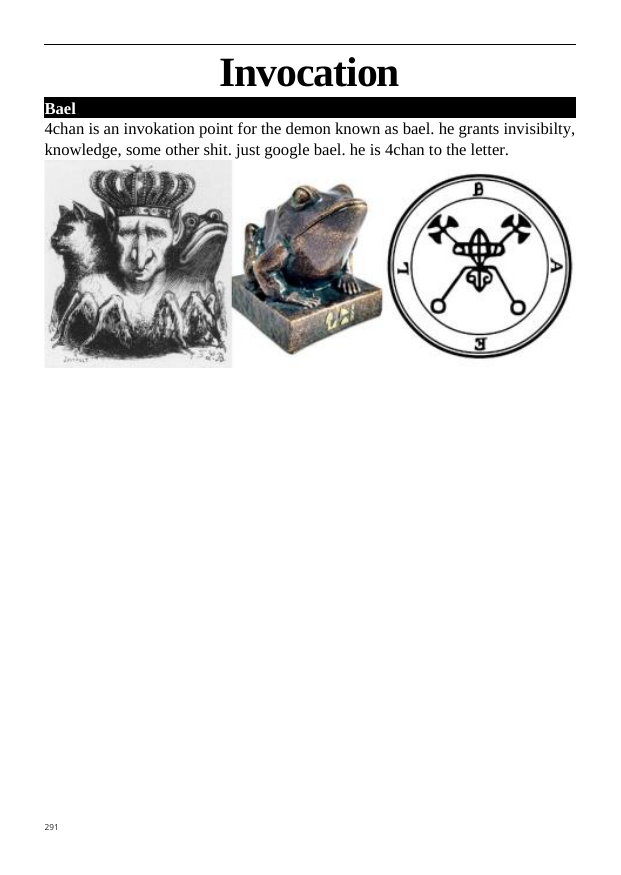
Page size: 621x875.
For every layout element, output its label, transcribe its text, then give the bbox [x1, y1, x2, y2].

subtitle Bael [44, 98, 576, 118]
picture [44, 160, 576, 368]
subtitle Invocation [44, 45, 576, 97]
text 4chan is an invokation point for the demon known as bael. he grants invisibilty, knowledge, some other shit. just google bael. he is 4chan to the letter. [44, 119, 576, 159]
